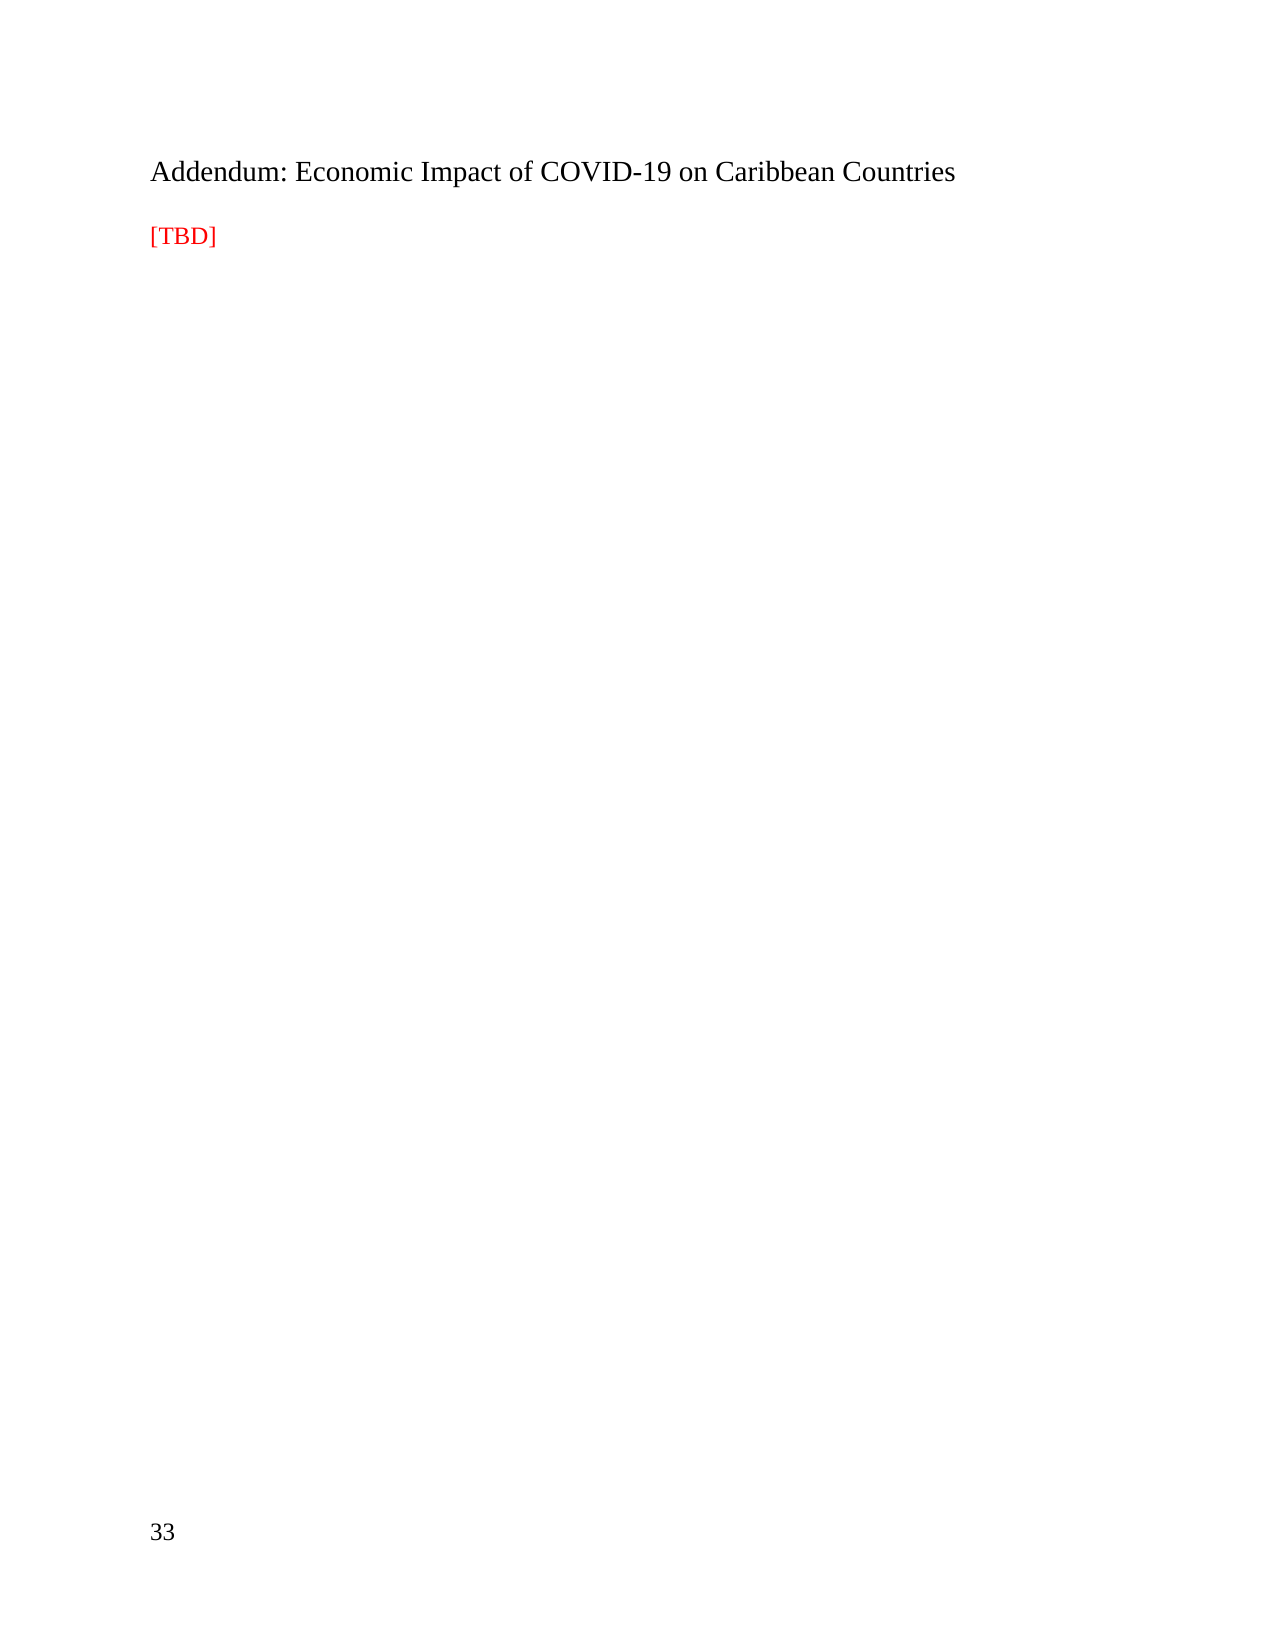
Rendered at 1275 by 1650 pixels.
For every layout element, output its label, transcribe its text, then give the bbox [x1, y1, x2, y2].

subtitle Addendum: Economic Impact of COVID-19 on Caribbean Countries [150, 154, 1125, 188]
text [TBD] [150, 221, 1125, 250]
